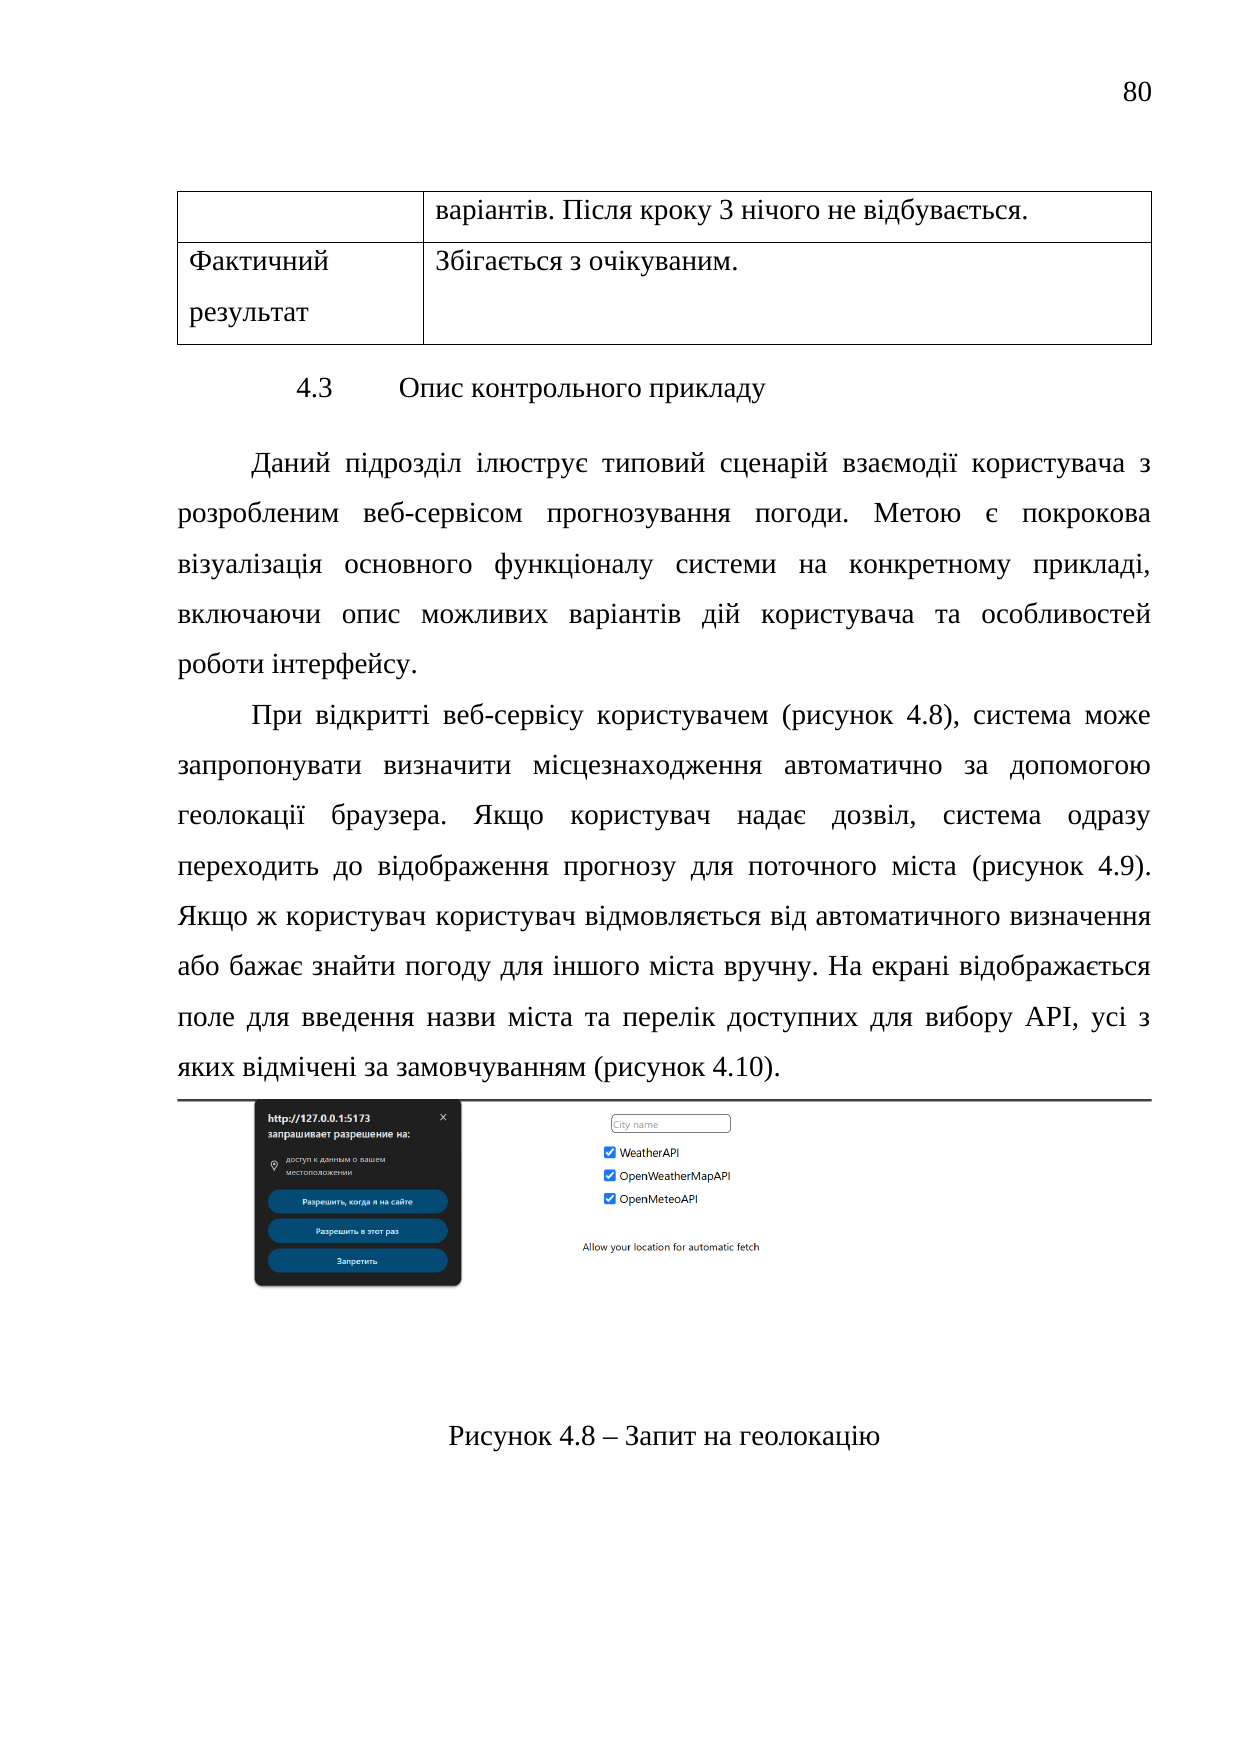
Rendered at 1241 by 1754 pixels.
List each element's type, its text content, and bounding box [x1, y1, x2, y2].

text Рисунок 4.8 – Запит на геолокацію [177, 1418, 1152, 1451]
text Опис контрольного прикладу [222, 370, 1152, 403]
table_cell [178, 192, 423, 242]
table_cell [424, 192, 1151, 242]
text При відкритті веб-сервісу користувачем (рисунок 4.8), система може запропонувати визначити місцезнаходження автоматично за допомогою геолокації браузера. Якщо користувач надає дозвіл, система одразу переходить до відображення прогнозу для поточного міста (рисунок 4.9). Якщо ж користувач користувач відмовляється від автоматичного визначення або бажає знайти погоду для іншого міста вручну. На екрані відображається поле для введення назви міста та перелік доступних для вибору API, усі з яких відмічені за замовчуванням (рисунок 4.10). [177, 697, 1152, 1082]
table_cell Збігається з очікуваним. [424, 243, 1151, 344]
table_cell Фактичний результат [178, 243, 423, 344]
text Даний підрозділ ілюструє типовий сценарій взаємодії користувача з розробленим веб-сервісом прогнозування погоди. Метою є покрокова візуалізація основного функціоналу системи на конкретному прикладі, включаючи опис можливих варіантів дій користувача та особливостей роботи інтерфейсу. [177, 445, 1152, 680]
picture [177, 1099, 1152, 1401]
